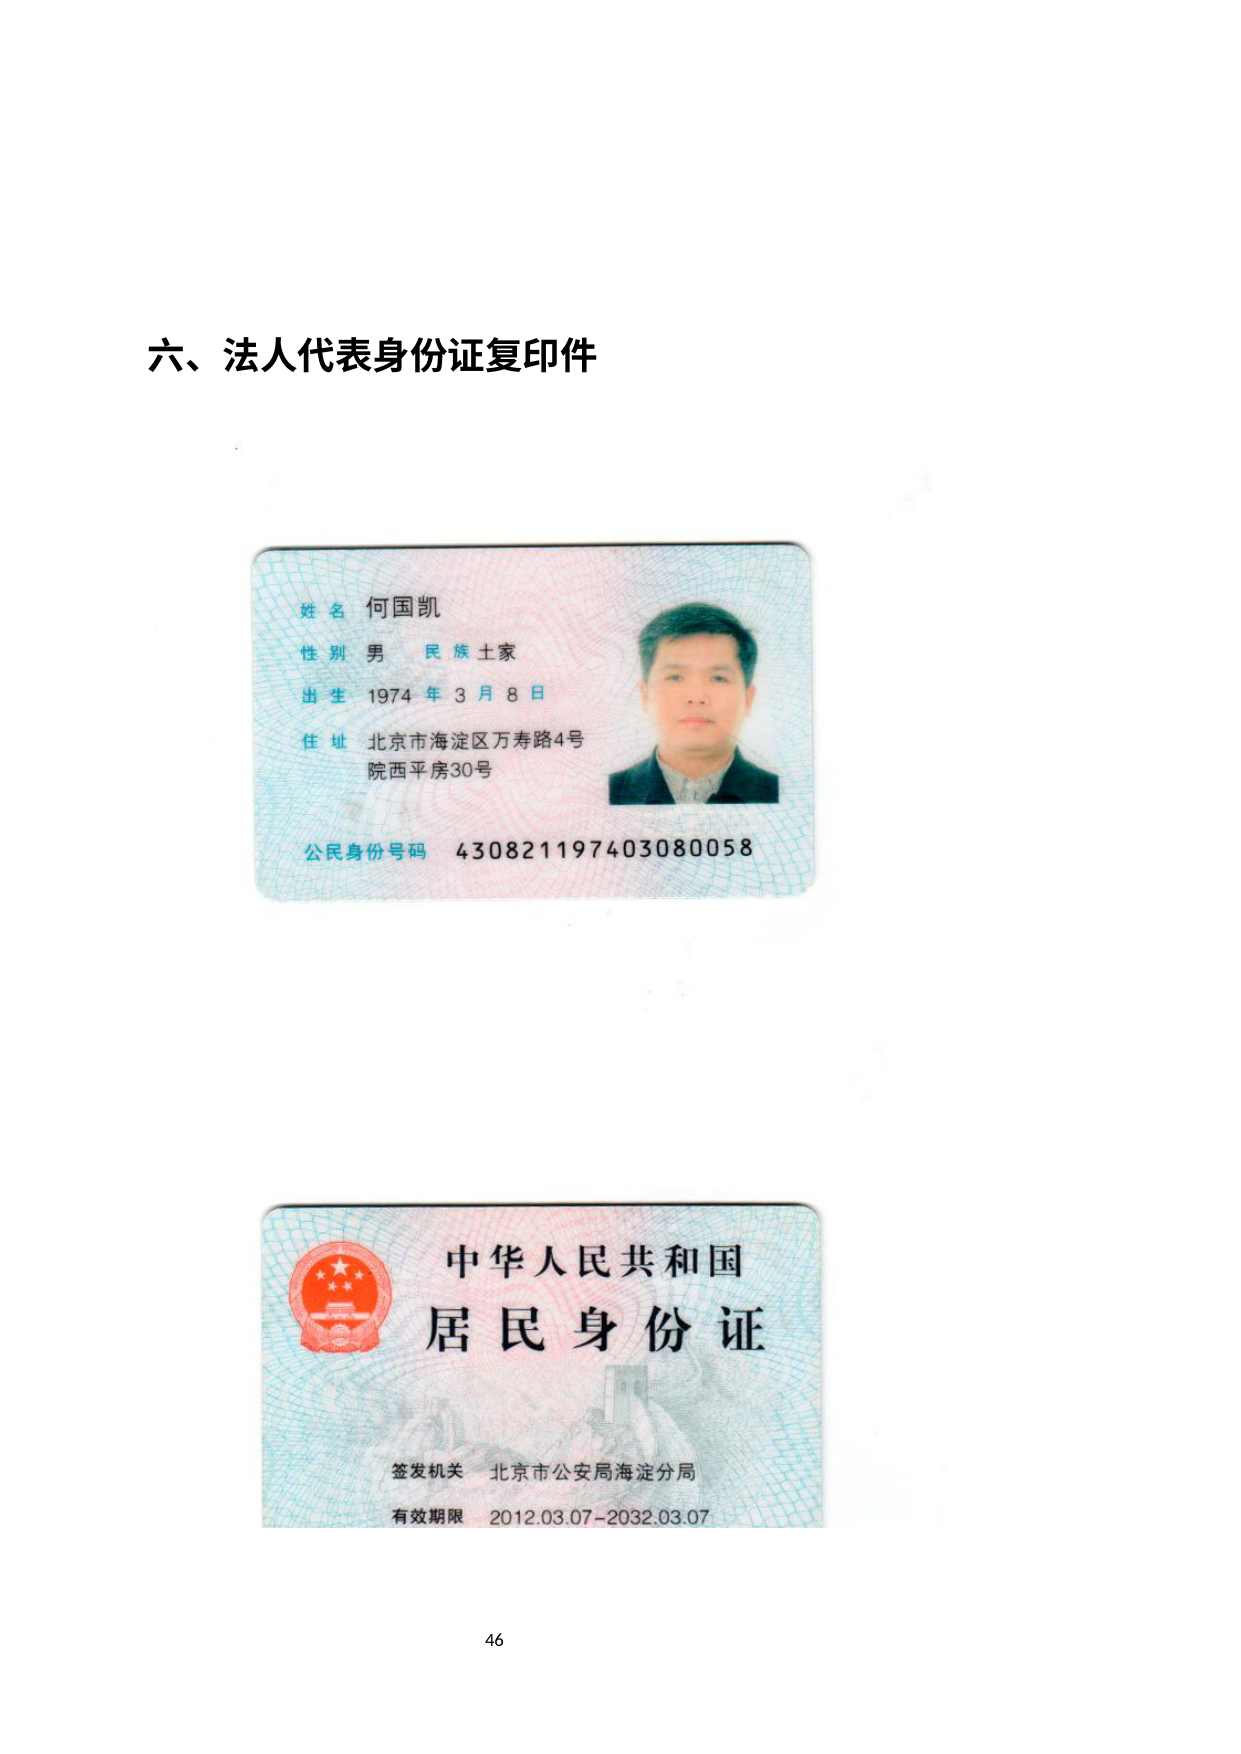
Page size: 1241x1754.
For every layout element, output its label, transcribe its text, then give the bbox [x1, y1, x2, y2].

subtitle 六、法人代表身份证复印件 [148, 320, 1122, 385]
picture [147, 439, 948, 1528]
